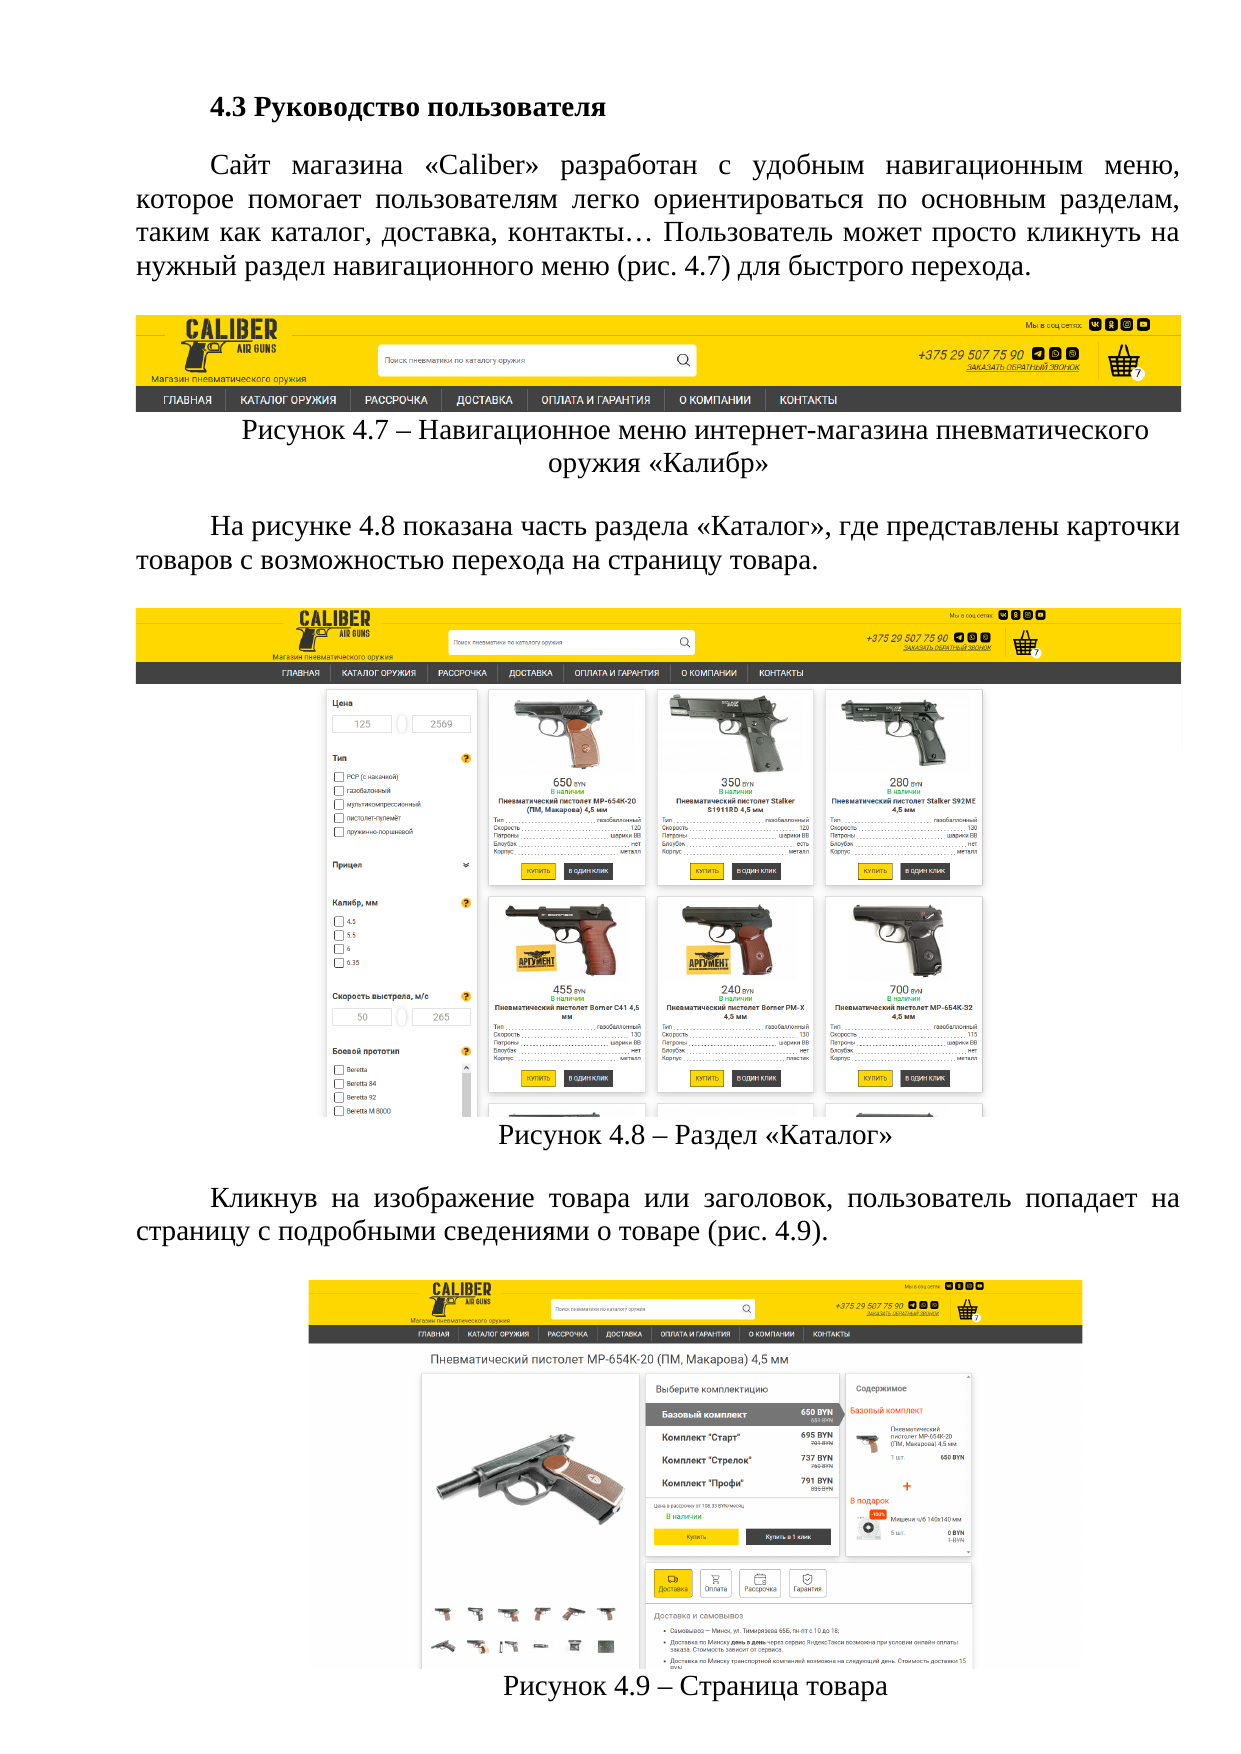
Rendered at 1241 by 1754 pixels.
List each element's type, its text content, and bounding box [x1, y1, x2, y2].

picture [135, 608, 1182, 1117]
text Сайт магазина «Caliber» разработан с удобным навигационным меню, которое помогает пользователям легко ориентироваться по основным разделам, таким как каталог, доставка, контакты… Пользователь может просто кликнуть на нужный раздел навигационного меню (рис. 4.7) для быстрого перехода. [136, 147, 1181, 281]
text Кликнув на изображение товара или заголовок, пользователь попадает на страницу с подробными сведениями о товаре (рис. 4.9). [136, 1180, 1181, 1247]
text На рисунке 4.8 показана часть раздела «Каталог», где представлены карточки товаров с возможностью перехода на страницу товара. [136, 508, 1181, 575]
text Рисунок 4.8 – Раздел «Каталог» [136, 1117, 1181, 1151]
picture [308, 1280, 1083, 1669]
text 4.3 Руководство пользователя [136, 89, 1181, 122]
text Рисунок 4.7 – Навигационное меню интернет-магазина пневматического оружия «Калибр» [136, 412, 1181, 479]
picture [135, 315, 1182, 412]
text Рисунок 4.9 – Страница товара [136, 1668, 1181, 1702]
